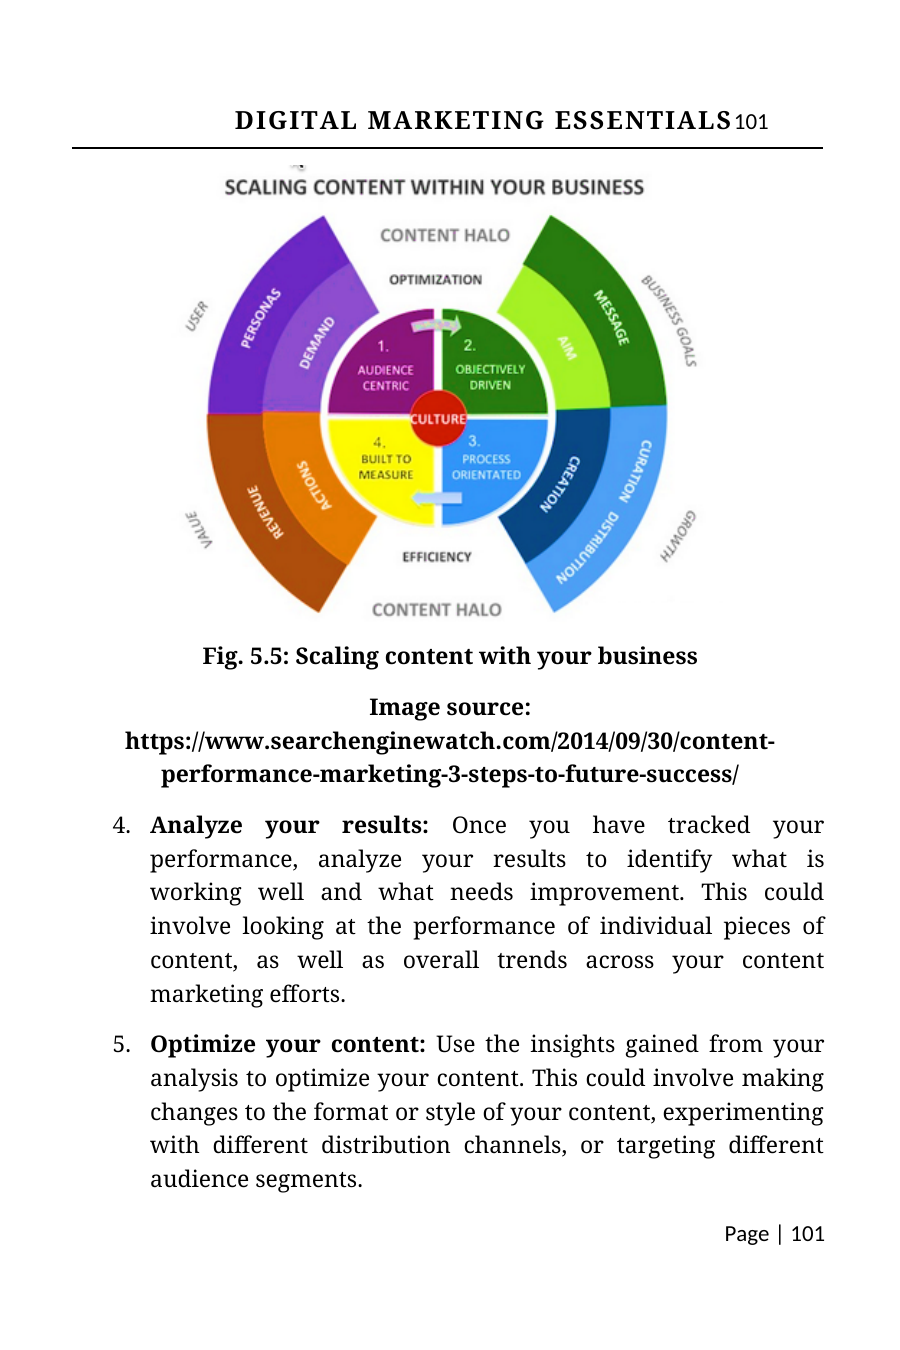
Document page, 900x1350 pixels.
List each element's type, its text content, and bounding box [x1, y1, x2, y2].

list Analyze your results: Once you have tracked your performance, analyze your results to identify what is working well and what needs improvement. This could involve looking at the performance of individual pieces of content, as well as overall trends across your content marketing efforts. [112, 809, 825, 1009]
list Optimize your content: Use the insights gained from your analysis to optimize your content. This could involve making changes to the format or style of your content, experimenting with different distribution channels, or targeting different audience segments. [112, 1028, 825, 1194]
picture [142, 165, 757, 639]
text Image source: https://www.searchenginewatch.com/2014/09/30/content-performance-marketing-3-steps-to-future-success/ [75, 691, 825, 790]
text Fig. 5.5: Scaling content with your business [75, 641, 825, 672]
